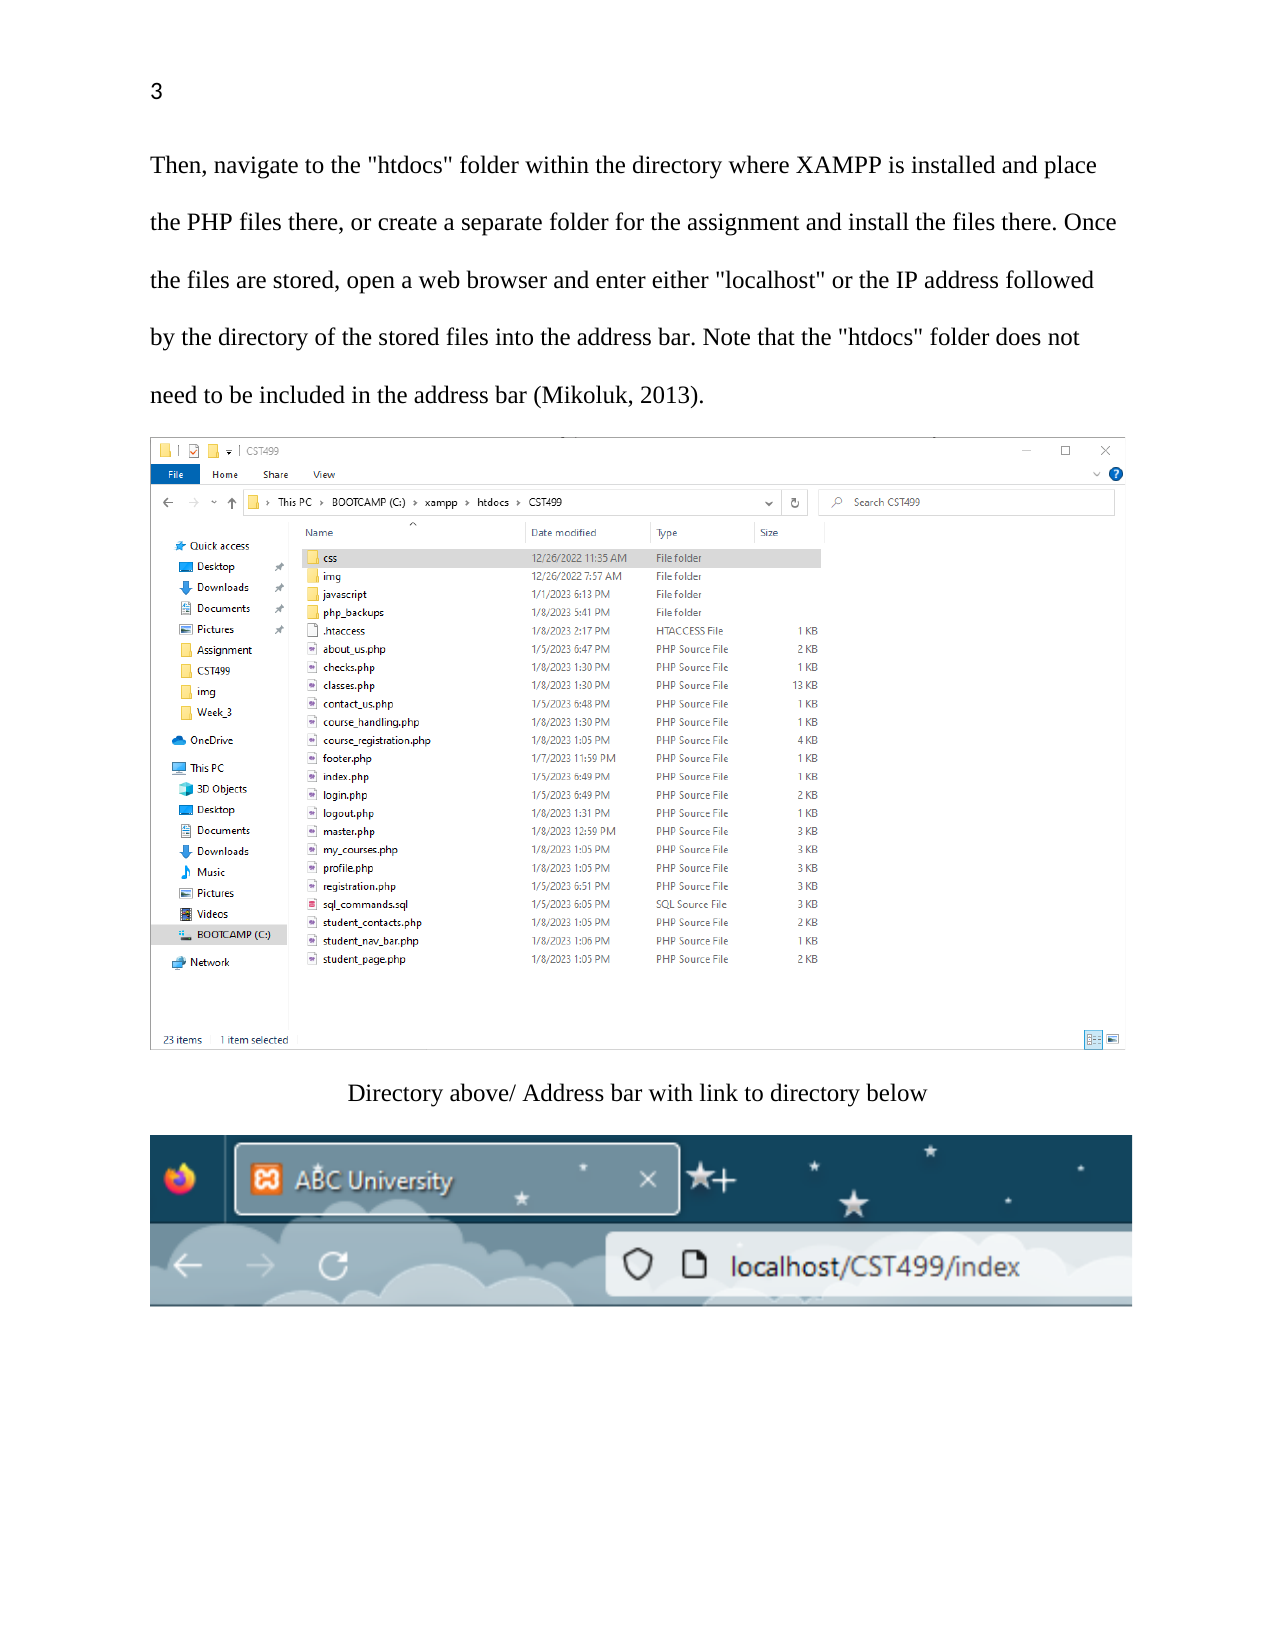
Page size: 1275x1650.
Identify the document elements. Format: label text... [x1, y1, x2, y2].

text Then, navigate to the "htdocs" folder within the directory where XAMPP is installed and place the PHP files there, or create a separate folder for the assignment and install the files there. Once the files are stored, open a web browser and enter either "localhost" or the IP address followed by the directory of the stored files into the address bar. Note that the "htdocs" folder does not need to be included in the address bar (Mikoluk, 2013). [150, 150, 1125, 409]
text Directory above/ Address bar with link to directory below [150, 1078, 1125, 1107]
picture [150, 437, 1125, 1050]
picture [150, 1135, 1133, 1309]
